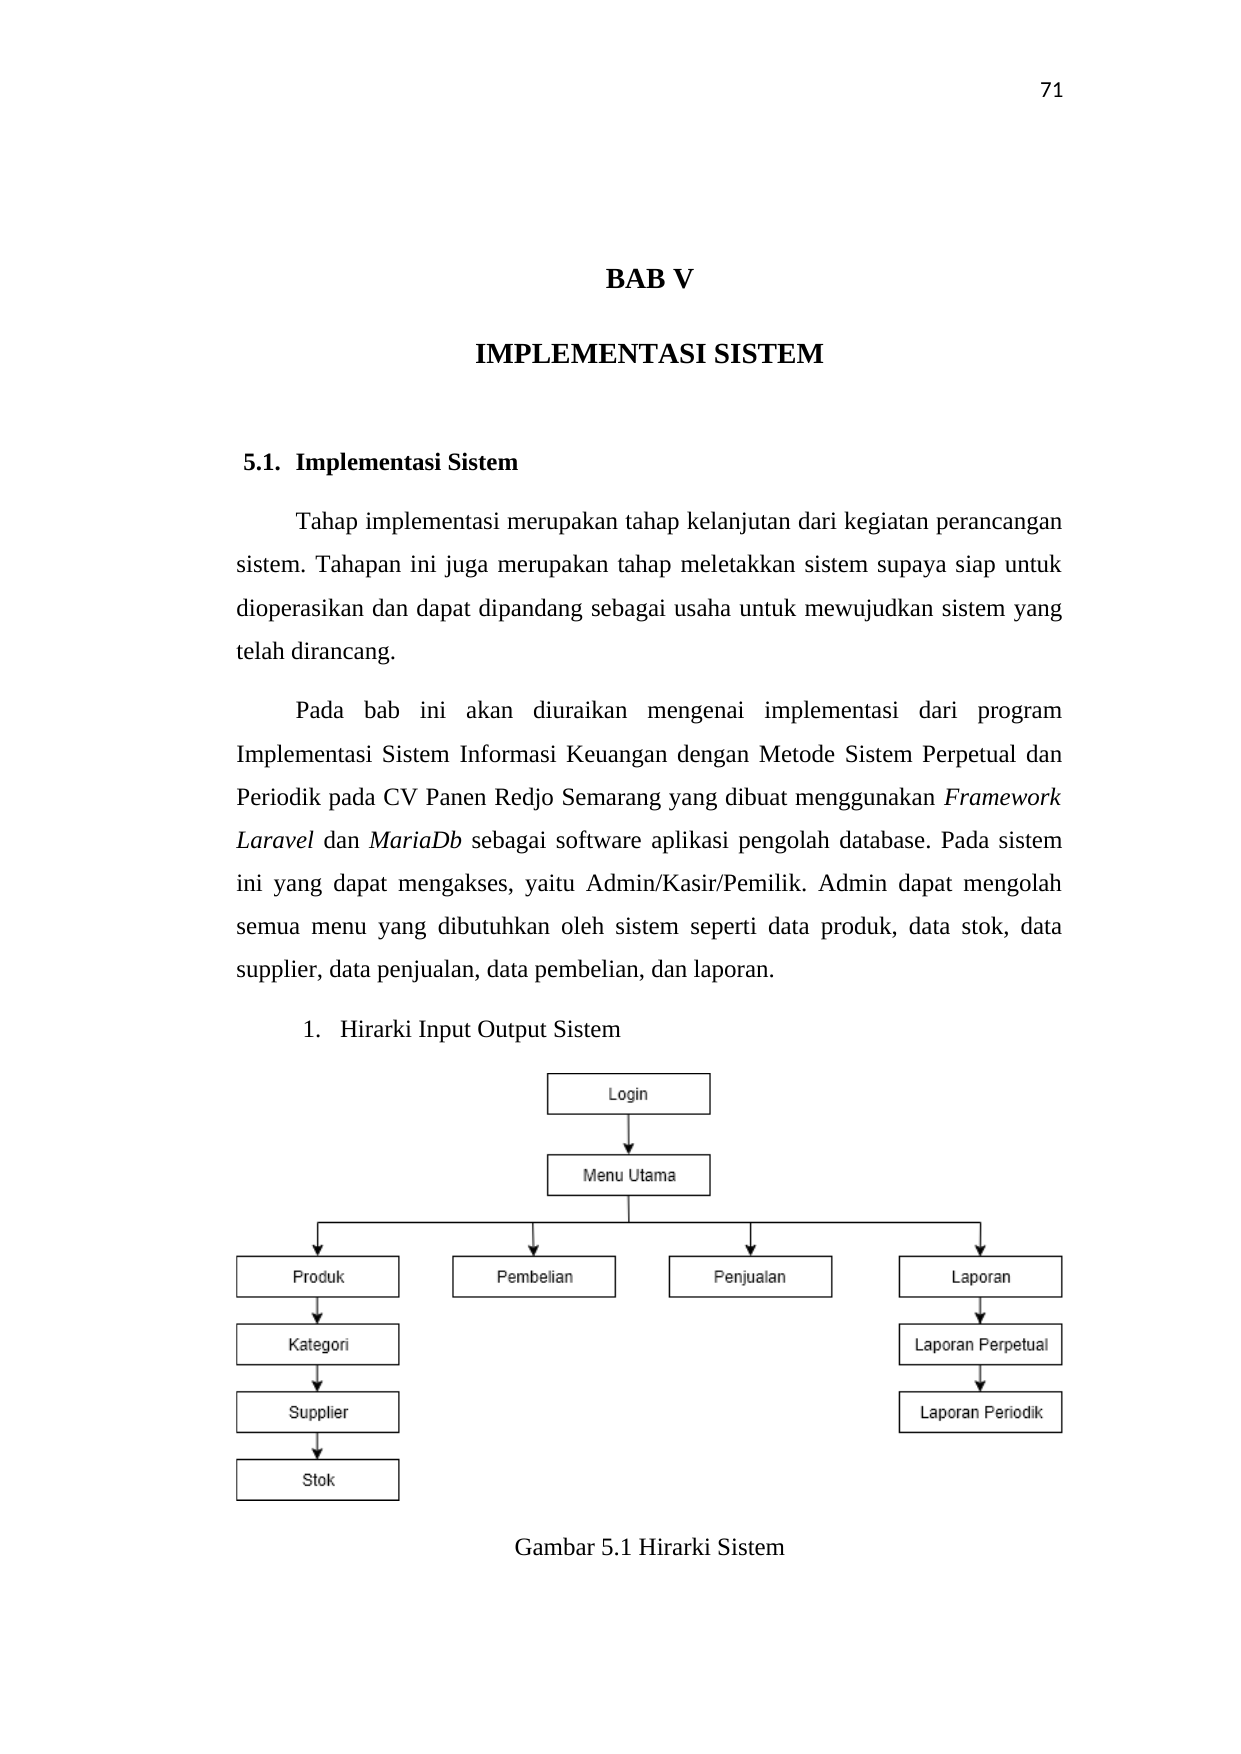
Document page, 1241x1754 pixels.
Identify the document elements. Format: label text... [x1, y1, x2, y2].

picture [236, 1073, 1064, 1501]
subtitle BAB V [236, 261, 1063, 295]
text Tahap implementasi merupakan tahap kelanjutan dari kegiatan perancangan sistem. Tahapan ini juga merupakan tahap meletakkan sistem supaya siap untuk dioperasikan dan dapat dipandang sebagai usaha untuk mewujudkan sistem yang telah dirancang. [236, 506, 1063, 664]
text Gambar 5.1 Hirarki Sistem [236, 1532, 1063, 1560]
subtitle IMPLEMENTASI SISTEM [236, 337, 1063, 370]
list Implementasi Sistem [243, 447, 1063, 475]
text Pada bab ini akan diuraikan mengenai implementasi dari program Implementasi Sistem Informasi Keuangan dengan Metode Sistem Perpetual dan Periodik pada CV Panen Redjo Semarang yang dibuat menggunakan Framework Laravel dan MariaDb sebagai software aplikasi pengolah database. Pada sistem ini yang dapat mengakses, yaitu Admin/Kasir/Pemilik. Admin dapat mengolah semua menu yang dibutuhkan oleh sistem seperti data produk, data stok, data supplier, data penjualan, data pembelian, dan laporan. [236, 696, 1063, 983]
list Hirarki Input Output Sistem [302, 1014, 1063, 1043]
